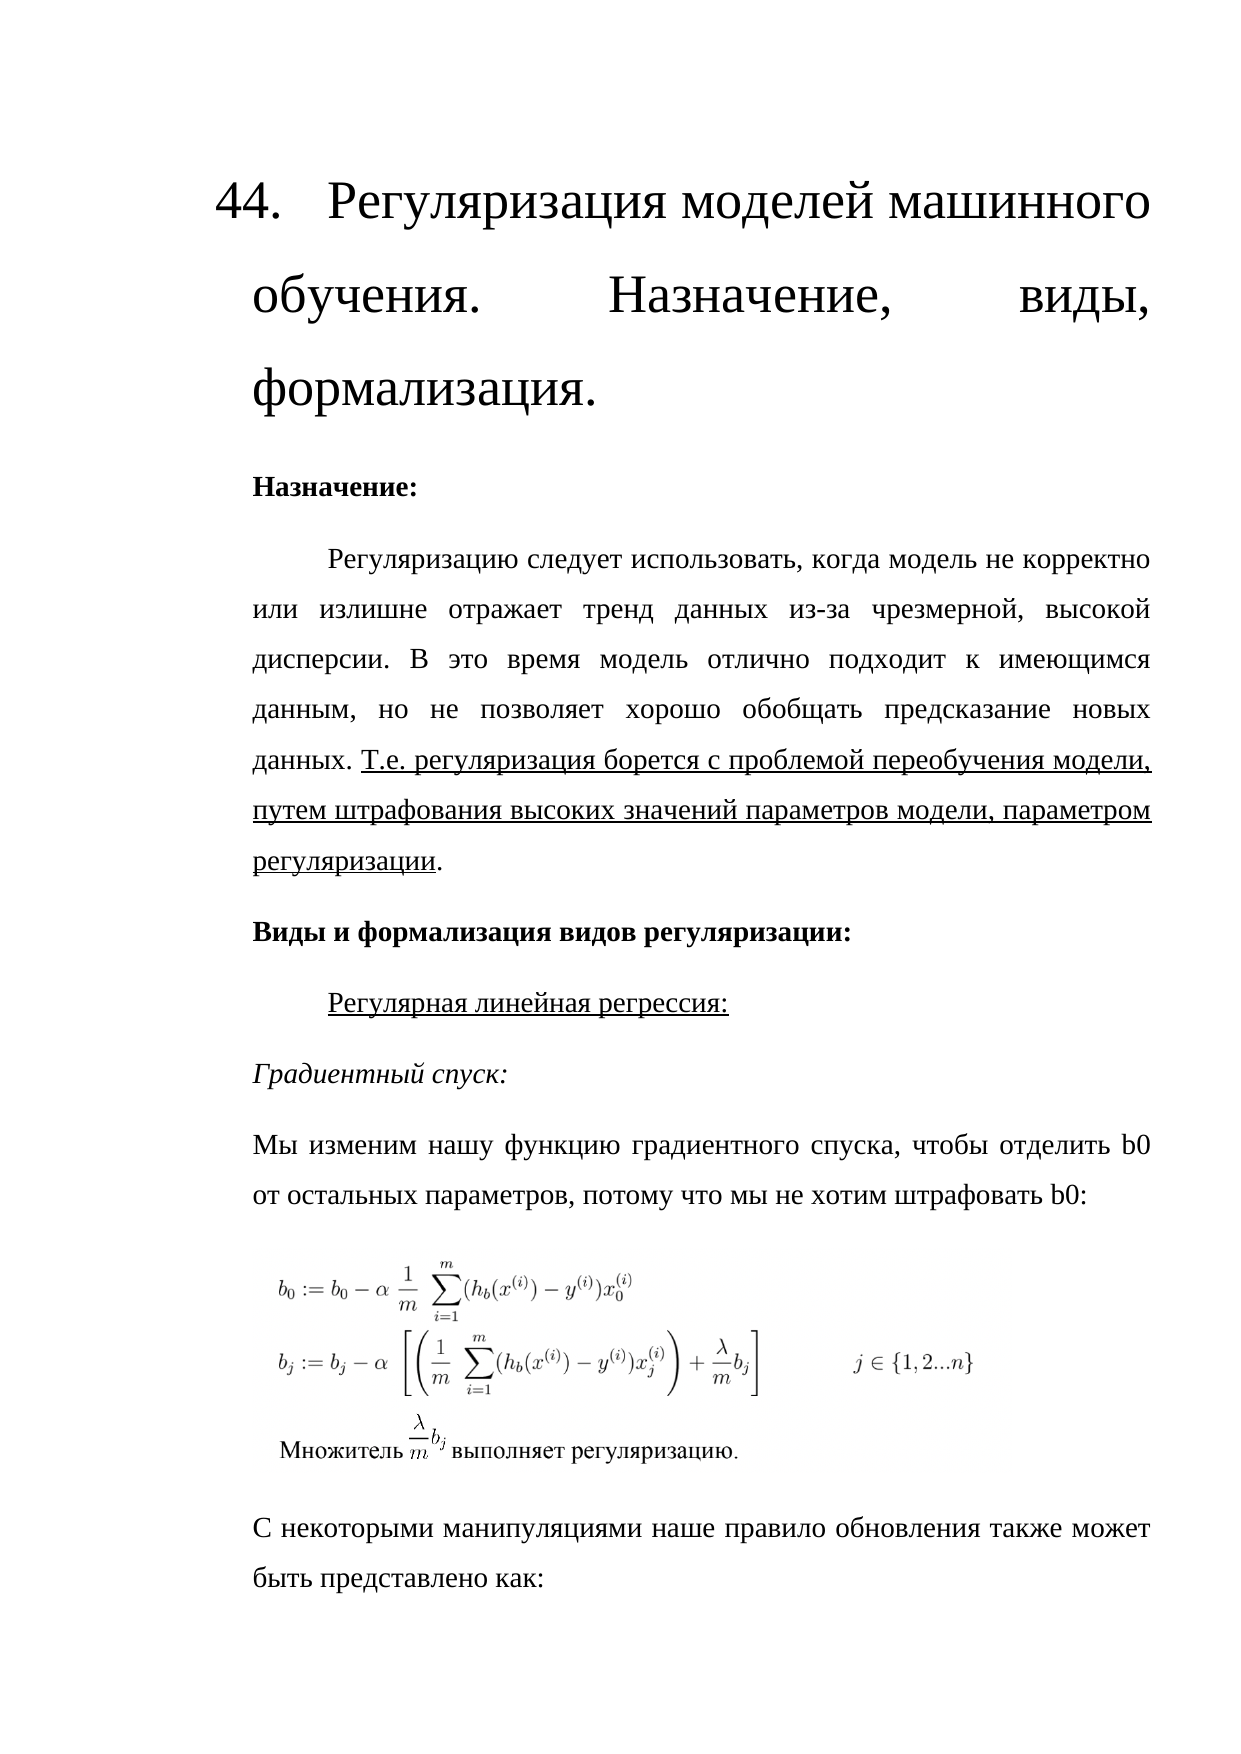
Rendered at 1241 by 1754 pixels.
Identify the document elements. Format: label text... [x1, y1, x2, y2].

picture [252, 1248, 1012, 1473]
text Назначение: [252, 469, 1152, 503]
text Градиентный спуск: [252, 1056, 1152, 1089]
text Регуляризацию следует использовать, когда модель не корректно или излишне отражает тренд данных из-за чрезмерной, высокой дисперсии. В это время модель отлично подходит к имеющимся данным, но не позволяет хорошо обобщать предсказание новых данных. Т.е. регуляризация борется с проблемой переобучения модели, путем штрафования высоких значений параметров модели, параметром регуляризации. [252, 822, 1152, 876]
text Регуляризацию следует использовать, когда модель не корректно или излишне отражает тренд данных из-за чрезмерной, высокой дисперсии. В это время модель отлично подходит к имеющимся данным, но не позволяет хорошо обобщать предсказание новых данных. Т.е. регуляризация борется с проблемой переобучения модели, путем штрафования высоких значений параметров модели, параметром регуляризации. [252, 541, 1152, 821]
text Виды и формализация видов регуляризации: [252, 914, 1152, 947]
text Мы изменим нашу функцию градиентного спуска, чтобы отделить b0 от остальных параметров, потому что мы не хотим штрафовать b0: [252, 1127, 1152, 1211]
text С некоторыми манипуляциями наше правило обновления также может быть представлено как: [252, 1510, 1152, 1594]
title Регуляризация моделей машинного обучения. Назначение, виды, формализация. [215, 168, 1152, 418]
text Регулярная линейная регрессия: [252, 985, 1152, 1018]
